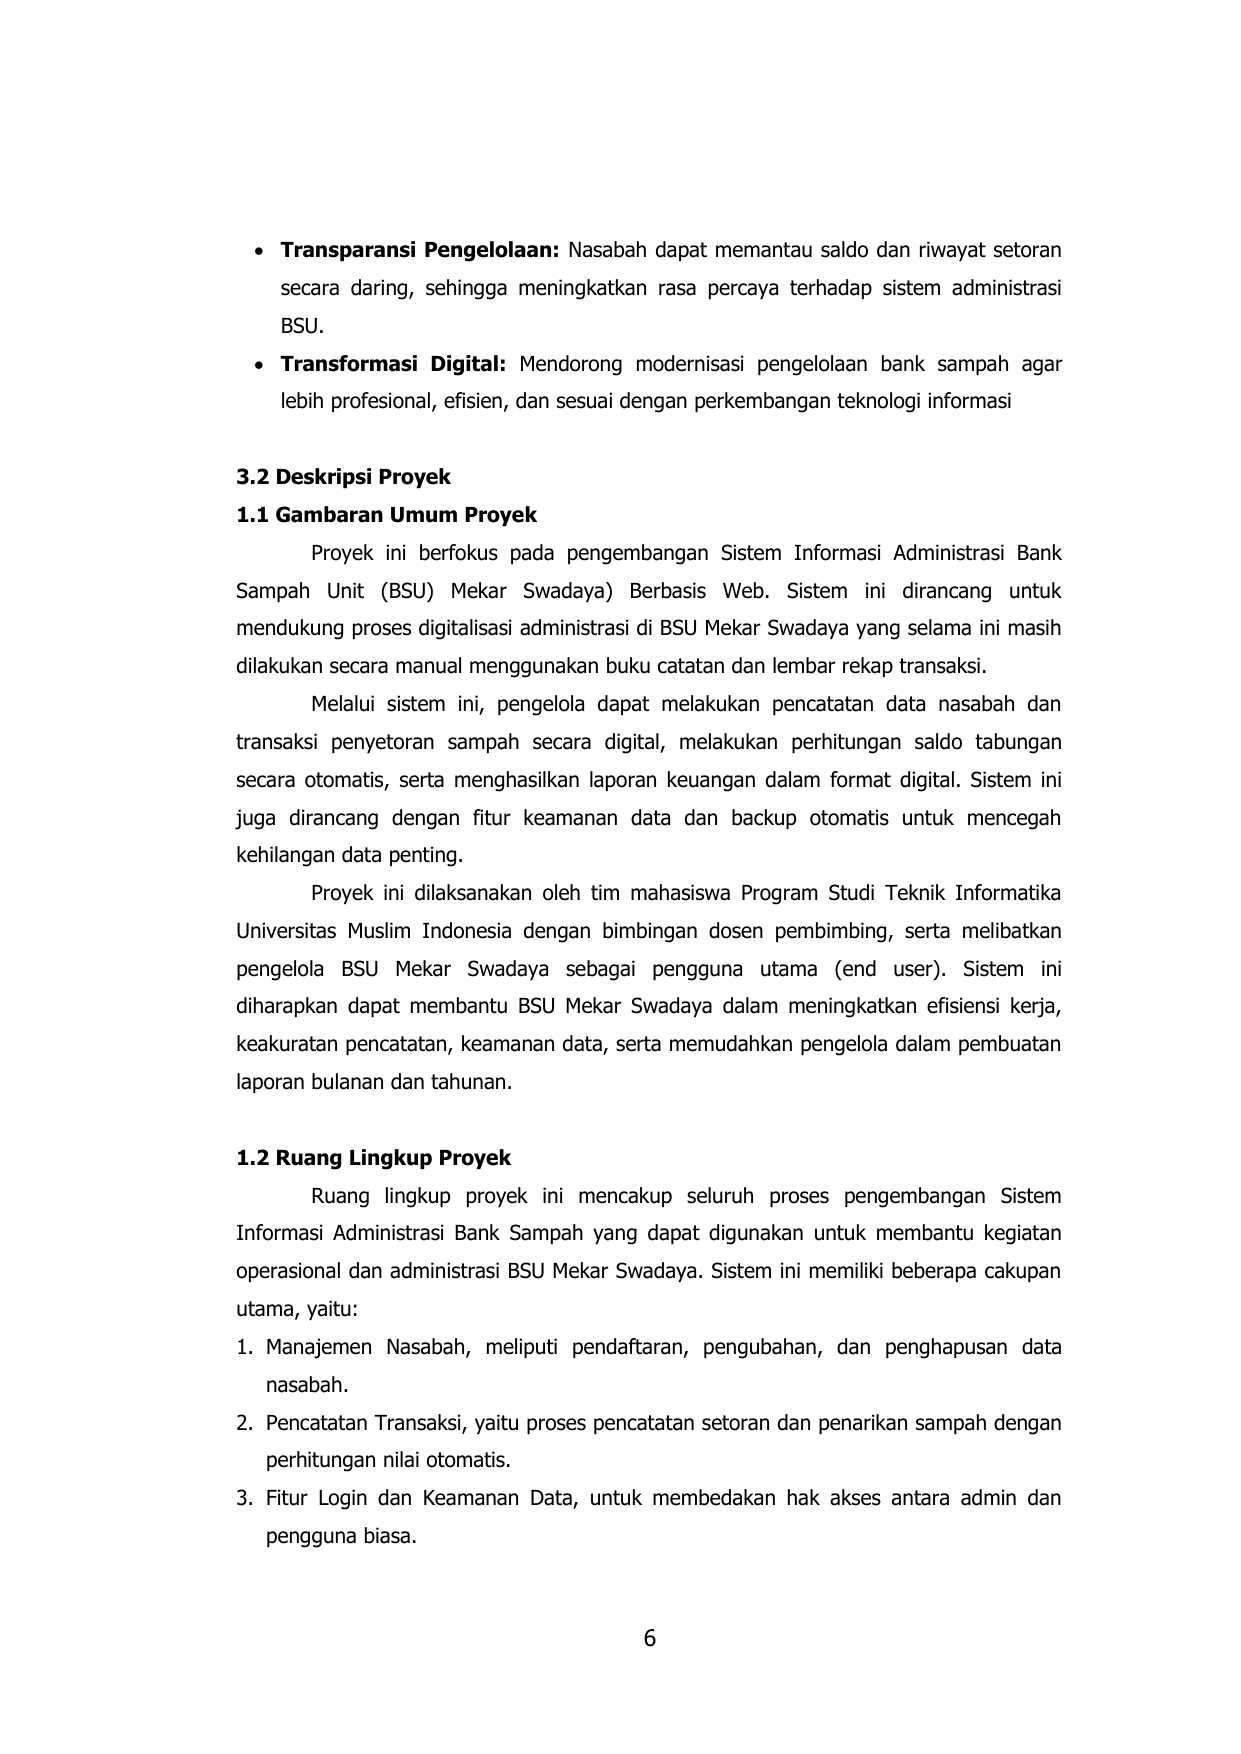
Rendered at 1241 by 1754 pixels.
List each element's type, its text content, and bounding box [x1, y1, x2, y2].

subtitle 3.2 Deskripsi Proyek [236, 464, 1063, 489]
list Manajemen Nasabah, meliputi pendaftaran, pengubahan, dan penghapusan data nasabah. [236, 1333, 1063, 1396]
list Fitur Login dan Keamanan Data, untuk membedakan hak akses antara admin dan pengguna biasa. [236, 1485, 1063, 1548]
list Pencatatan Transaksi, yaitu proses pencatatan setoran dan penarikan sampah dengan perhitungan nilai otomatis. [236, 1409, 1063, 1472]
text Proyek ini dilaksanakan oleh tim mahasiswa Program Studi Teknik Informatika Universitas Muslim Indonesia dengan bimbingan dosen pembimbing, serta melibatkan pengelola BSU Mekar Swadaya sebagai pengguna utama (end user). Sistem ini diharapkan dapat membantu BSU Mekar Swadaya dalam meningkatkan efisiensi kerja, keakuratan pencatatan, keamanan data, serta memudahkan pengelola dalam pembuatan laporan bulanan dan tahunan. [236, 880, 1063, 1094]
list Transparansi Pengelolaan: Nasabah dapat memantau saldo dan riwayat setoran secara daring, sehingga meningkatkan rasa percaya terhadap sistem administrasi BSU. [254, 236, 1063, 337]
text Proyek ini berfokus pada pengembangan Sistem Informasi Administrasi Bank Sampah Unit (BSU) Mekar Swadaya) Berbasis Web. Sistem ini dirancang untuk mendukung proses digitalisasi administrasi di BSU Mekar Swadaya yang selama ini masih dilakukan secara manual menggunakan buku catatan dan lembar rekap transaksi. [236, 539, 1063, 678]
text 1.2 Ruang Lingkup Proyek [236, 1144, 1063, 1169]
list Transformasi Digital: Mendorong modernisasi pengelolaan bank sampah agar lebih profesional, efisien, dan sesuai dengan perkembangan teknologi informasi [254, 350, 1063, 413]
text Melalui sistem ini, pengelola dapat melakukan pencatatan data nasabah dan transaksi penyetoran sampah secara digital, melakukan perhitungan saldo tabungan secara otomatis, serta menghasilkan laporan keuangan dalam format digital. Sistem ini juga dirancang dengan fitur keamanan data dan backup otomatis untuk mencegah kehilangan data penting. [236, 691, 1063, 867]
text 1.1 Gambaran Umum Proyek [236, 502, 1063, 527]
text Ruang lingkup proyek ini mencakup seluruh proses pengembangan Sistem Informasi Administrasi Bank Sampah yang dapat digunakan untuk membantu kegiatan operasional dan administrasi BSU Mekar Swadaya. Sistem ini memiliki beberapa cakupan utama, yaitu: [236, 1182, 1063, 1321]
